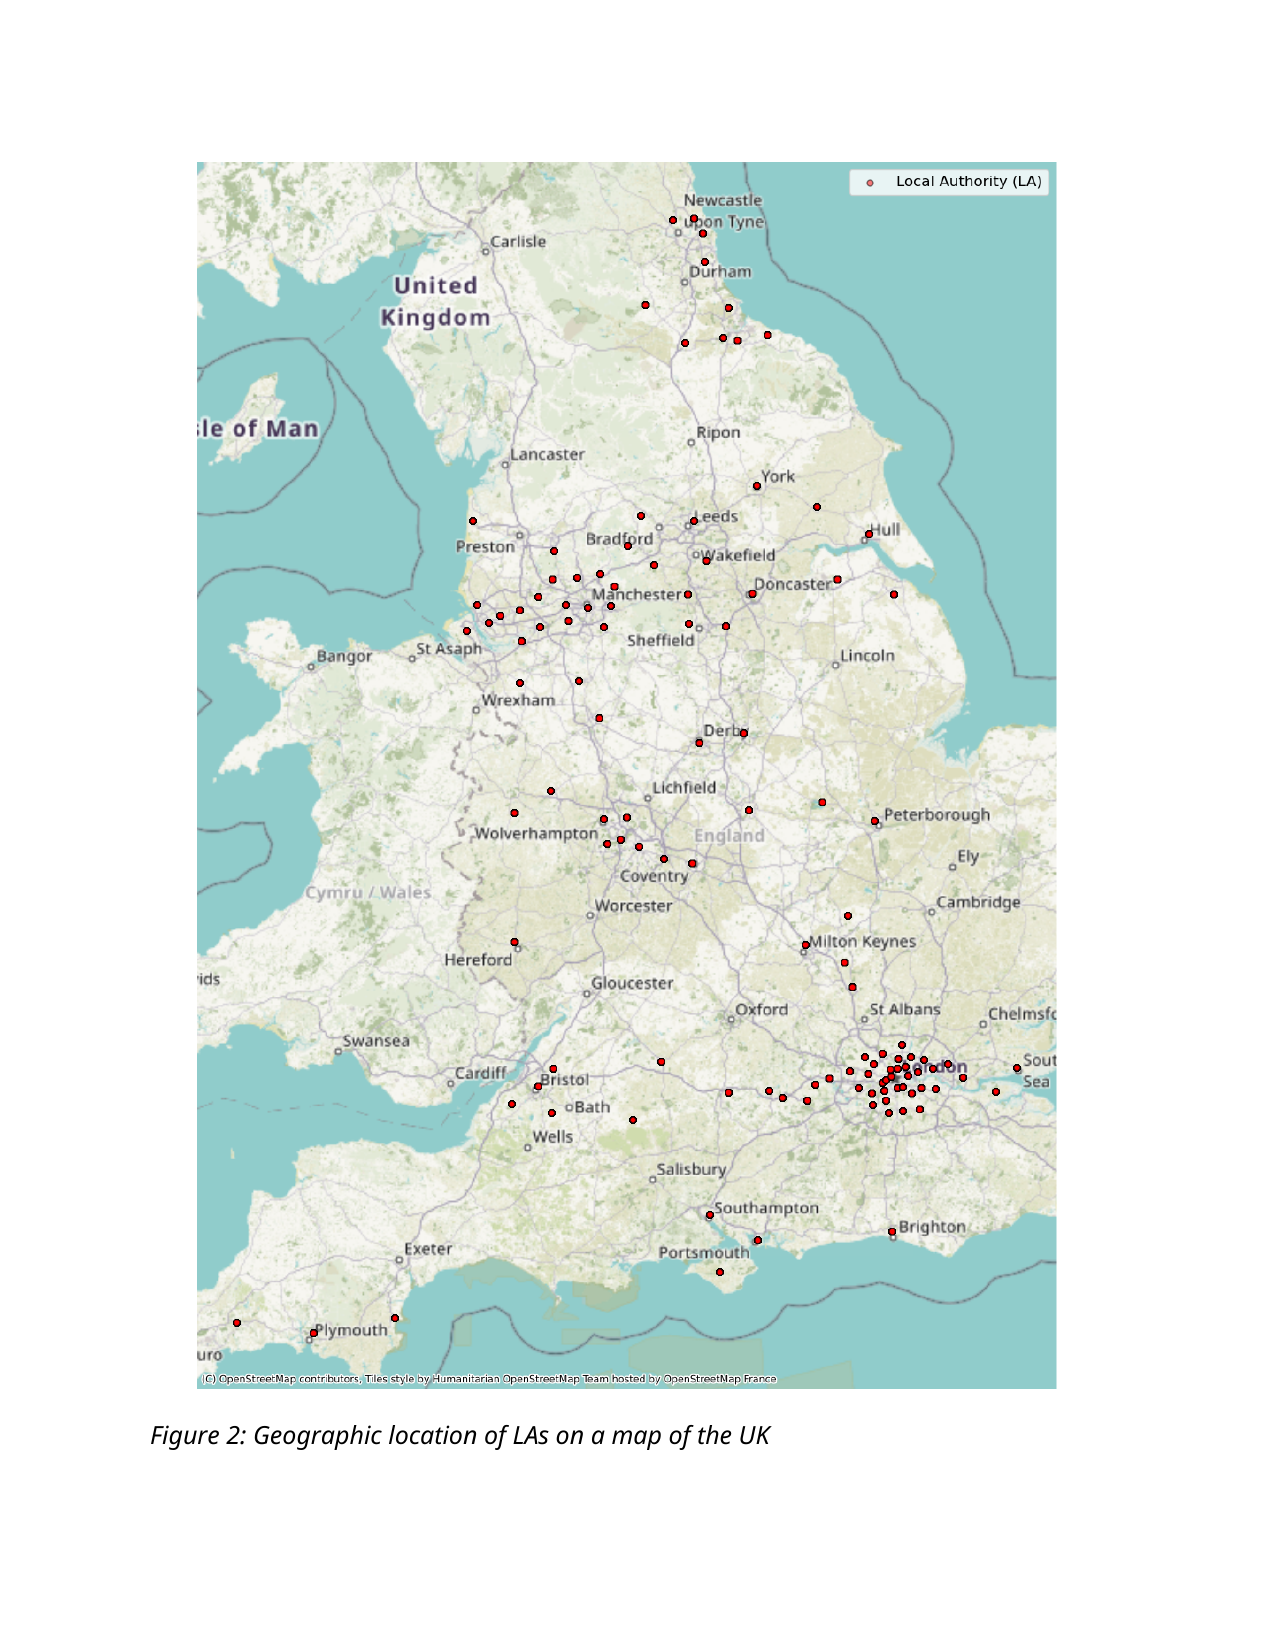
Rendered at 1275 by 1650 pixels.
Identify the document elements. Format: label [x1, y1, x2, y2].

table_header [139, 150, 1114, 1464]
picture [188, 153, 1064, 1397]
